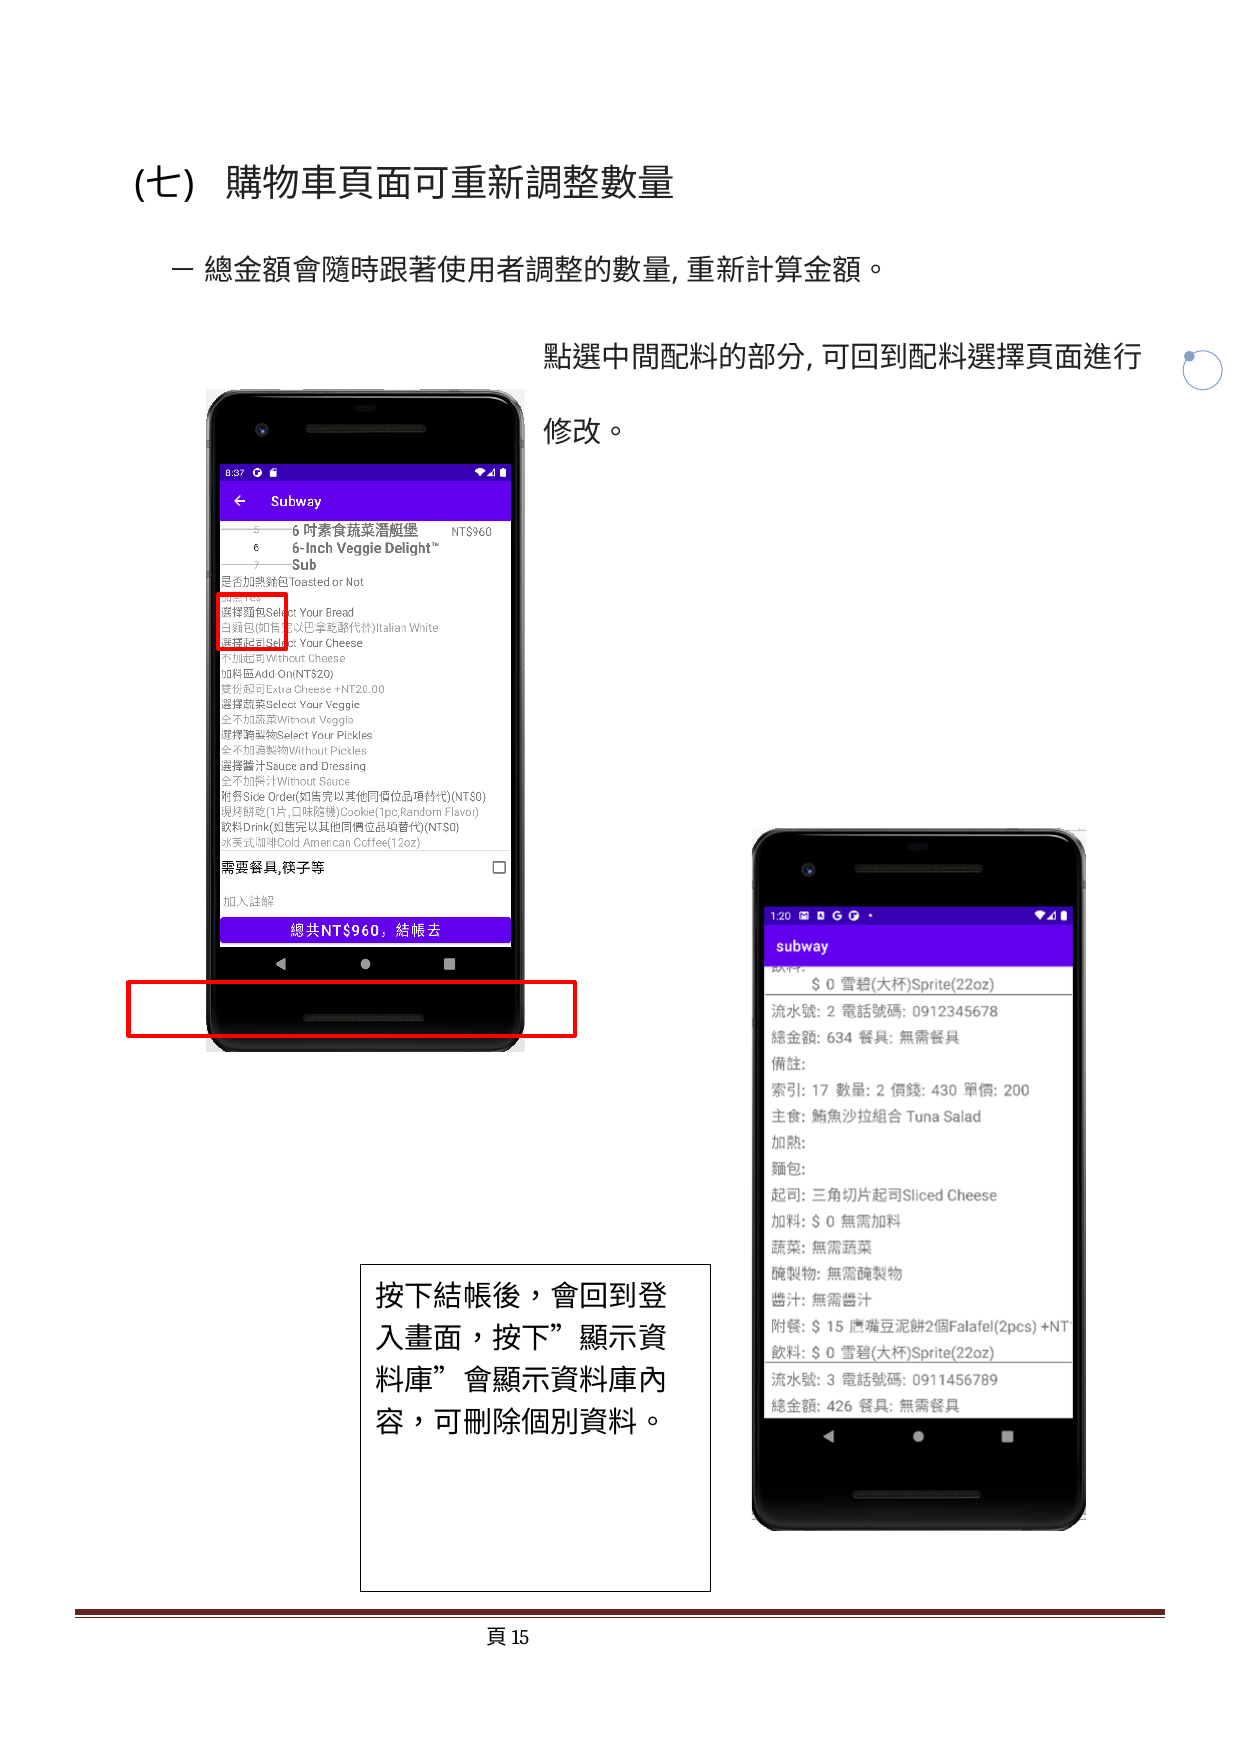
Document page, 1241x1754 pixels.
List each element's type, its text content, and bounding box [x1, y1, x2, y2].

text 購物車頁面可重新調整數量 [134, 143, 1165, 218]
list 點選中間配料的部分, 可回到配料選擇頁面進行修改。 [169, 318, 1165, 468]
picture [206, 1038, 525, 1052]
list － 總金額會隨時跟著使用者調整的數量, 重新計算金額。 [169, 230, 1165, 305]
picture [751, 828, 1086, 1531]
picture [206, 984, 525, 1034]
picture [206, 389, 525, 980]
